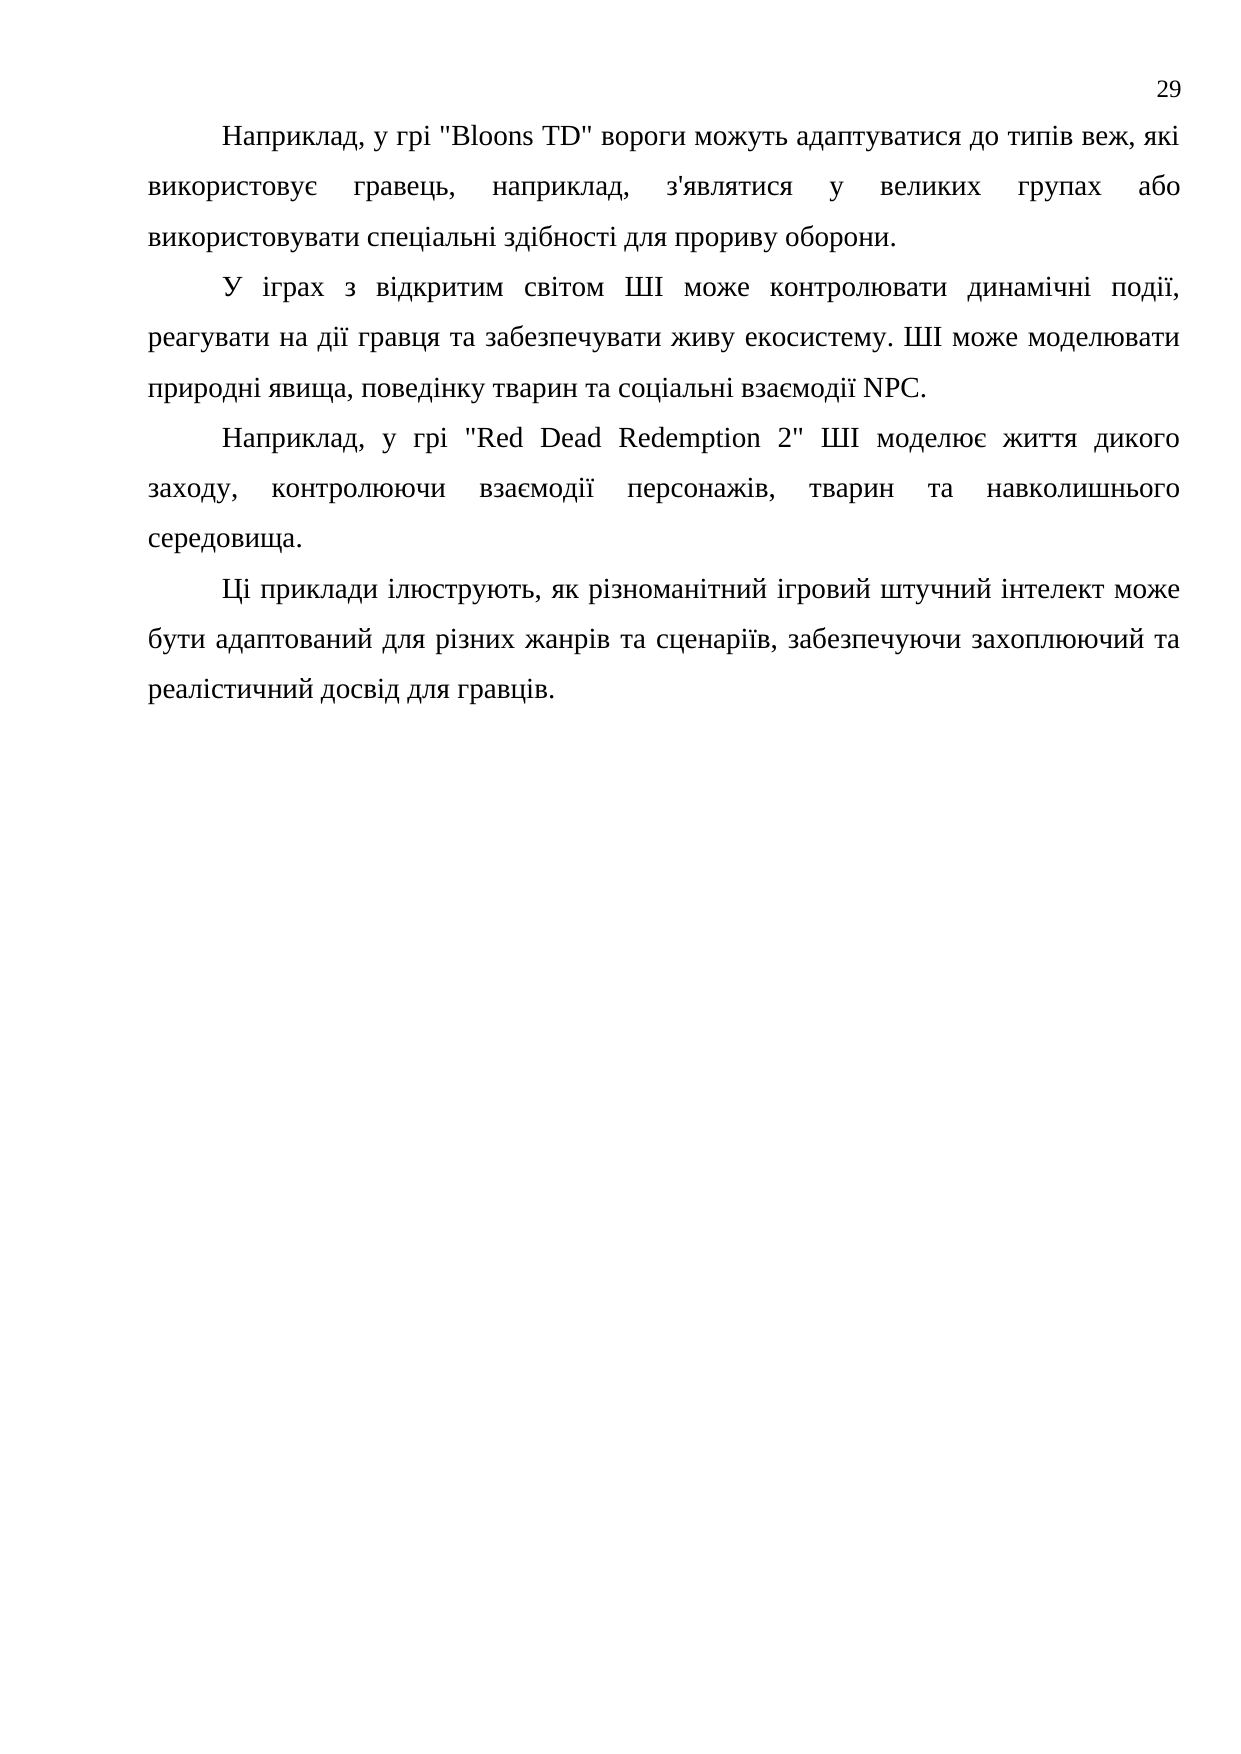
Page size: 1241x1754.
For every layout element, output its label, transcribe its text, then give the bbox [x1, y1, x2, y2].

text У іграх з відкритим світом ШІ може контролювати динамічні події, реагувати на дії гравця та забезпечувати живу екосистему. ШІ може моделювати природні явища, поведінку тварин та соціальні взаємодії NPC. [148, 269, 1181, 403]
text Наприклад, у грі "Bloons TD" вороги можуть адаптуватися до типів веж, які використовує гравець, наприклад, з'являтися у великих групах або використовувати спеціальні здібності для прориву оборони. [148, 118, 1181, 252]
text Ці приклади ілюструють, як різноманітний ігровий штучний інтелект може бути адаптований для різних жанрів та сценаріїв, забезпечуючи захоплюючий та реалістичний досвід для гравців. [148, 571, 1181, 705]
text Наприклад, у грі "Red Dead Redemption 2" ШІ моделює життя дикого заходу, контролюючи взаємодії персонажів, тварин та навколишнього середовища. [148, 420, 1181, 554]
